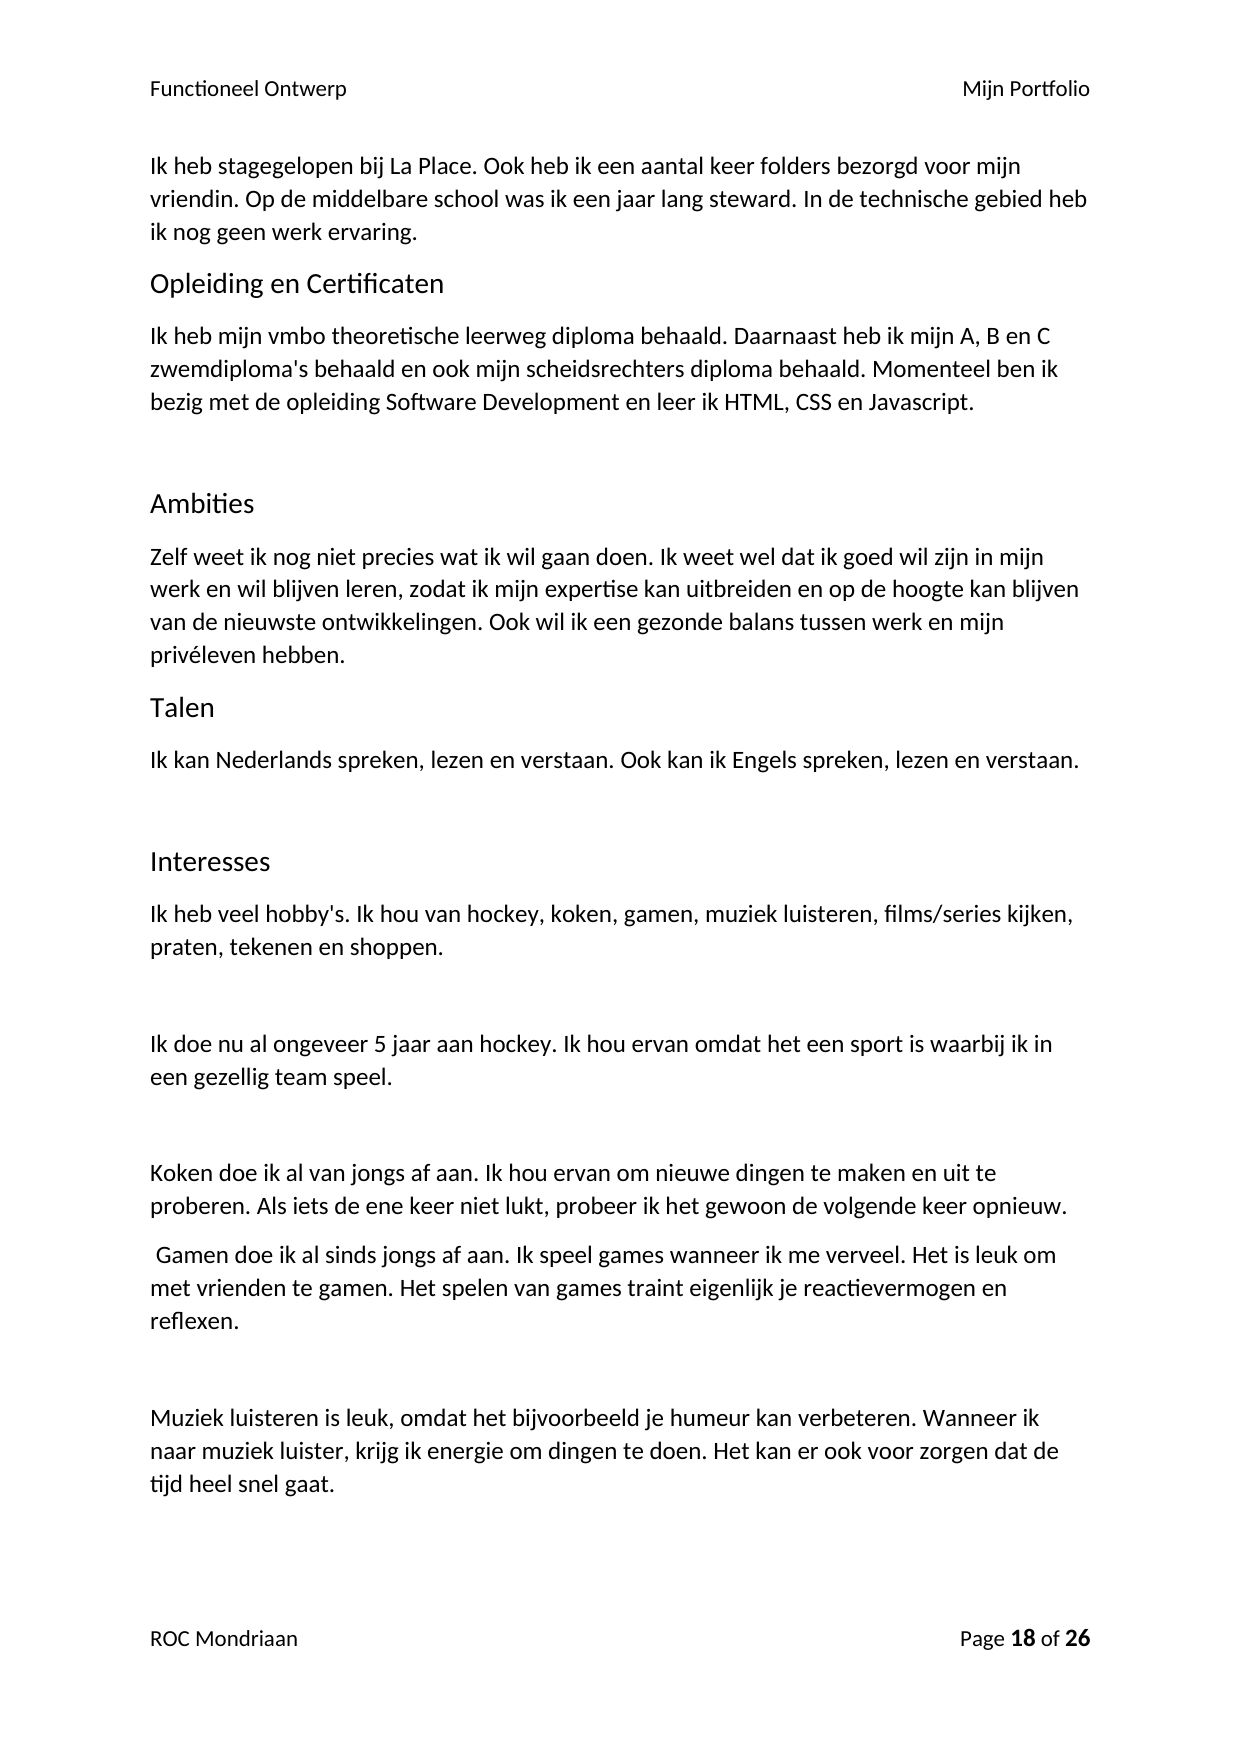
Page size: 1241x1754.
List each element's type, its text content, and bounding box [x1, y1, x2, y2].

text Opleiding en Certificaten [150, 265, 1090, 301]
text Gamen doe ik al sinds jongs af aan. Ik speel games wanneer ik me verveel. Het is leuk om met vrienden te gamen. Het spelen van games traint eigenlijk je reactievermogen en reflexen. [150, 1239, 1090, 1336]
text Ik heb veel hobby's. Ik hou van hockey, koken, gamen, muziek luisteren, films/series kijken, praten, tekenen en shoppen. [150, 898, 1090, 962]
text Koken doe ik al van jongs af aan. Ik hou ervan om nieuwe dingen te maken en uit te proberen. Als iets de ene keer niet lukt, probeer ik het gewoon de volgende keer opnieuw. [150, 1157, 1090, 1221]
text Muziek luisteren is leuk, omdat het bijvoorbeeld je humeur kan verbeteren. Wanneer ik naar muziek luister, krijg ik energie om dingen te doen. Het kan er ook voor zorgen dat de tijd heel snel gaat. [150, 1402, 1090, 1498]
text Ik heb mijn vmbo theoretische leerweg diploma behaald. Daarnaast heb ik mijn A, B en C zwemdiploma's behaald en ook mijn scheidsrechters diploma behaald. Momenteel ben ik bezig met de opleiding Software Development en leer ik HTML, CSS en Javascript. [150, 321, 1090, 417]
text Ik doe nu al ongeveer 5 jaar aan hockey. Ik hou ervan omdat het een sport is waarbij ik in een gezellig team speel. [150, 1028, 1090, 1091]
text Zelf weet ik nog niet precies wat ik wil gaan doen. Ik weet wel dat ik goed wil zijn in mijn werk en wil blijven leren, zodat ik mijn expertise kan uitbreiden en op de hoogte kan blijven van de nieuwste ontwikkelingen. Ook wil ik een gezonde balans tussen werk en mijn privéleven hebben. [150, 541, 1090, 670]
text Ambities [150, 486, 1090, 521]
text Talen [150, 689, 1090, 724]
text Ik kan Nederlands spreken, lezen en verstaan. Ook kan ik Engels spreken, lezen en verstaan. [150, 744, 1090, 774]
text Interesses [150, 843, 1090, 879]
text Ik heb stagegelopen bij La Place. Ook heb ik een aantal keer folders bezorgd voor mijn vriendin. Op de middelbare school was ik een jaar lang steward. In de technische gebied heb ik nog geen werk ervaring. [150, 150, 1090, 246]
